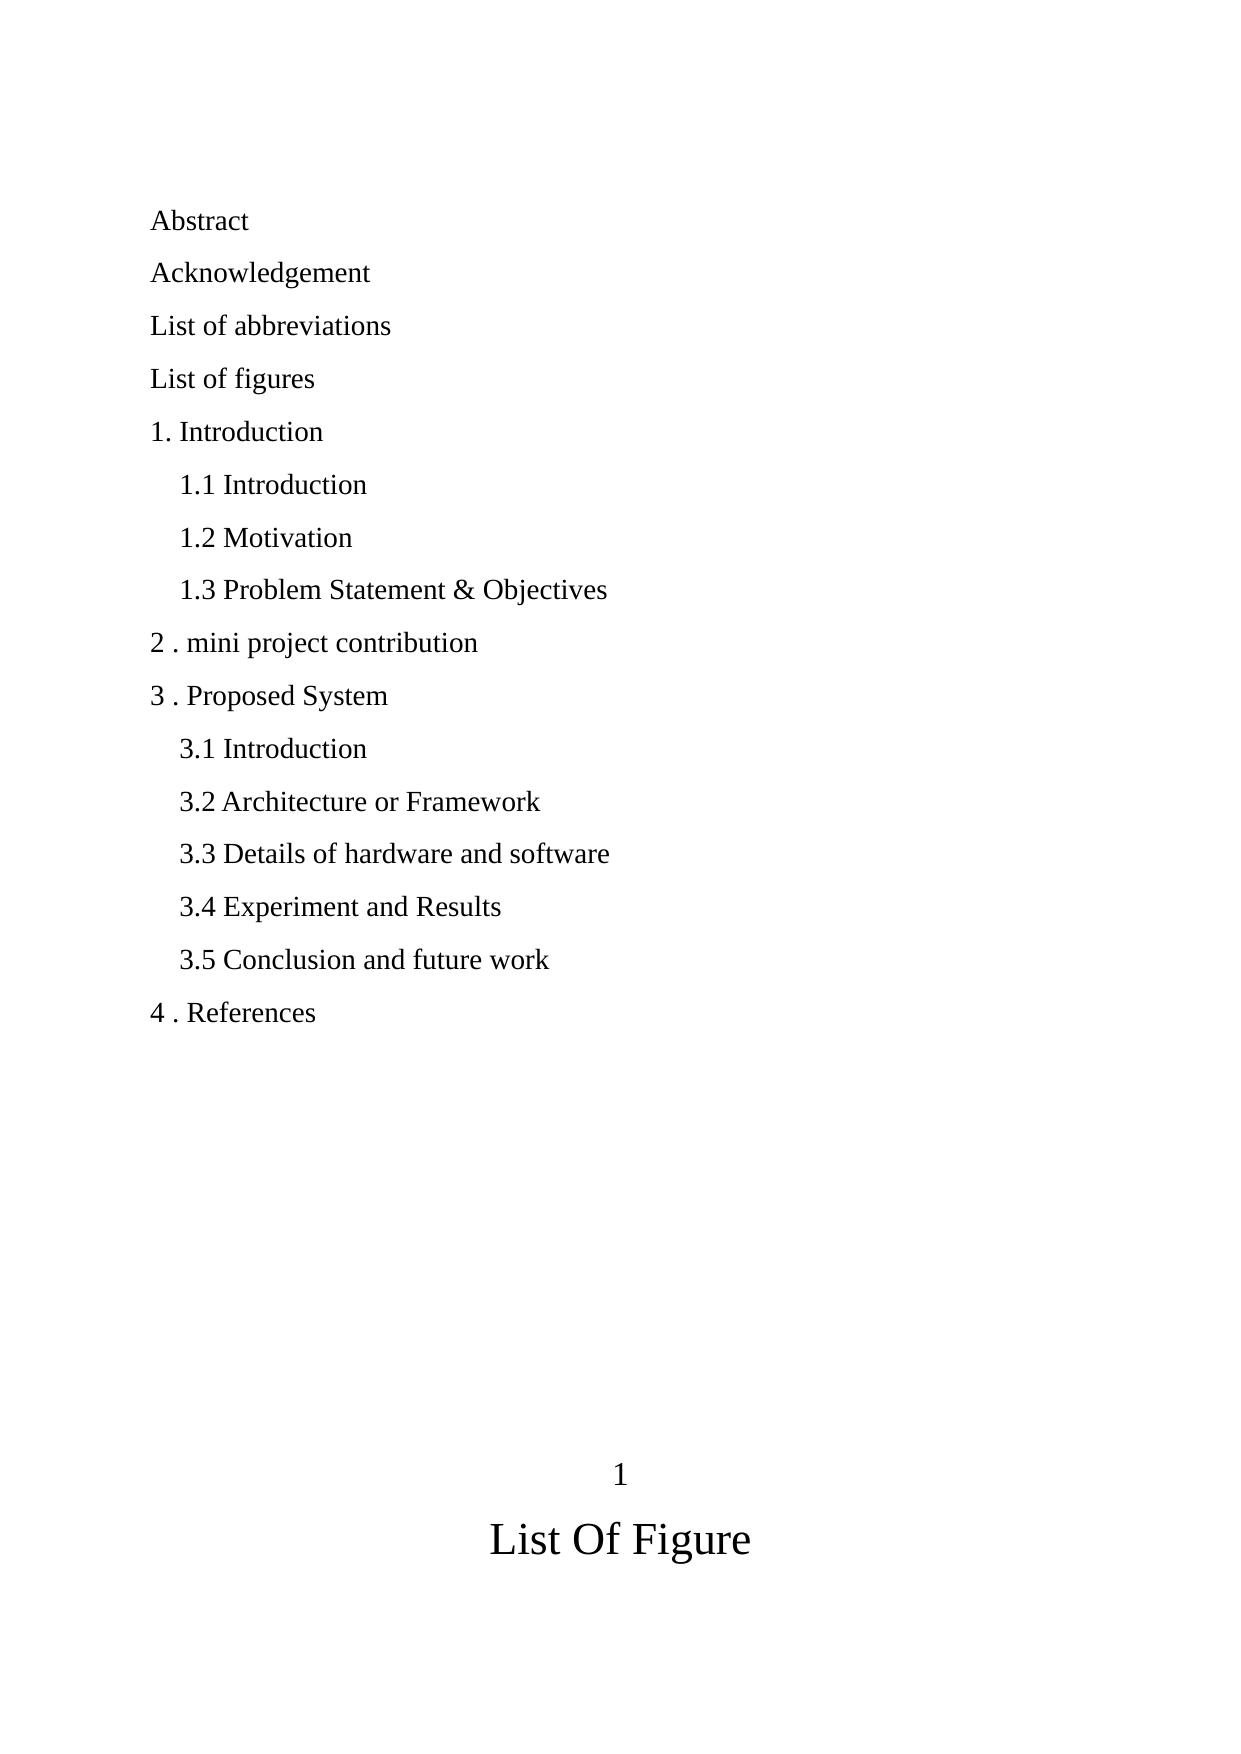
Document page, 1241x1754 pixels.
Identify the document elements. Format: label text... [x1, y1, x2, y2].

text 3 . Proposed System [150, 678, 1090, 712]
text List Of Figure [150, 1512, 1090, 1565]
text 1.1 Introduction [150, 467, 1090, 500]
text Abstract [150, 203, 1090, 236]
text List of abbreviations [150, 308, 1090, 342]
text 2 . mini project contribution [150, 625, 1090, 659]
text 4 . References [150, 995, 1090, 1028]
text List of figures [150, 361, 1090, 395]
text 1 [150, 1454, 1090, 1492]
text 3.4 Experiment and Results [150, 889, 1090, 923]
text 1.3 Problem Statement & Objectives [150, 572, 1090, 606]
text Acknowledgement [150, 256, 1090, 289]
text 1.2 Motivation [150, 520, 1090, 553]
text 3.2 Architecture or Framework [150, 784, 1090, 817]
text 3.3 Details of hardware and software [150, 837, 1090, 870]
text 3.1 Introduction [150, 731, 1090, 764]
text 1. Introduction [150, 414, 1090, 448]
text 3.5 Conclusion and future work [150, 942, 1090, 976]
